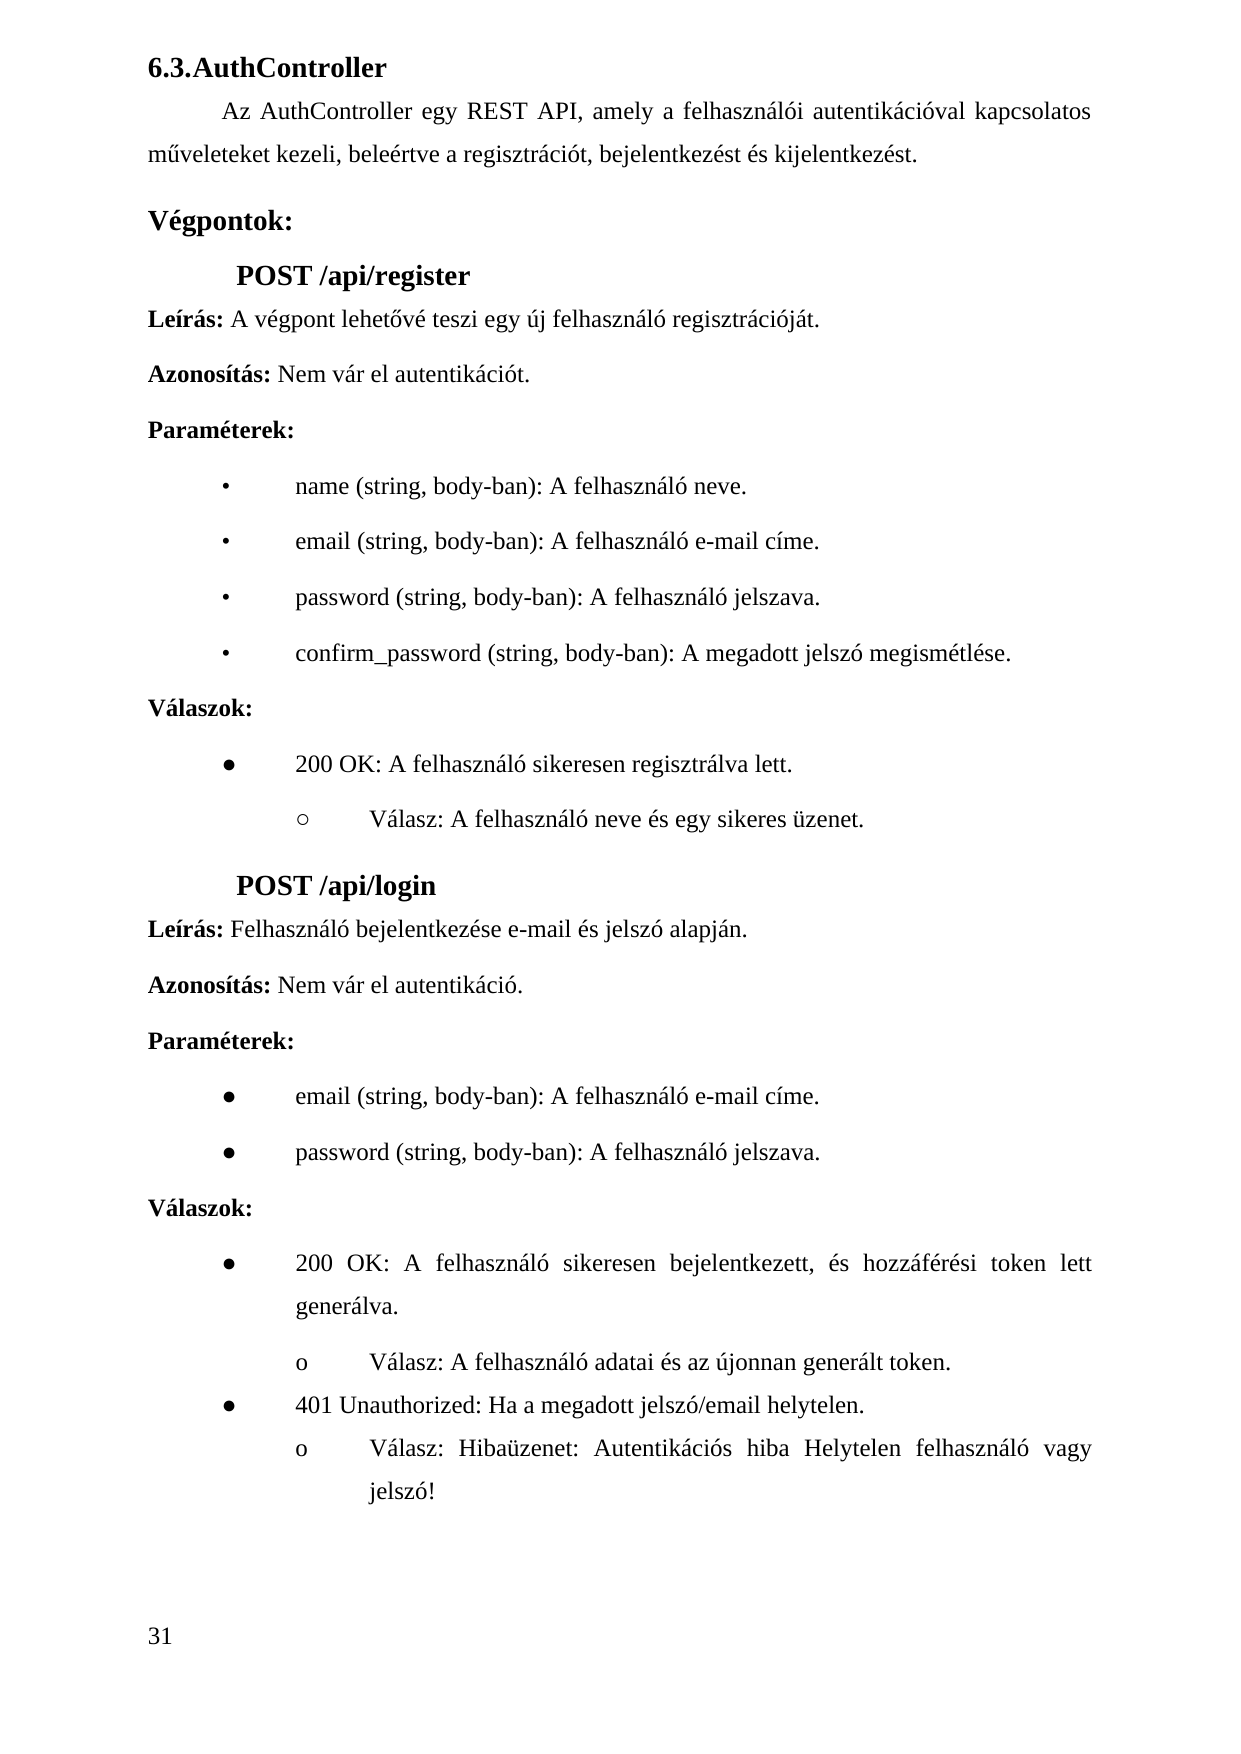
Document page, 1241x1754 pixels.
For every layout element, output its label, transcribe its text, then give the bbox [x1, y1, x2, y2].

text ● password (string, body-ban): A felhasználó jelszava. [148, 1137, 1093, 1166]
text Azonosítás: Nem vár el autentikáció. [148, 970, 1093, 999]
text Válaszok: [148, 693, 1093, 722]
text ○ Válasz: A felhasználó neve és egy sikeres üzenet. [221, 804, 1093, 833]
text o Válasz: A felhasználó adatai és az újonnan generált token. [148, 1347, 1093, 1376]
text Paraméterek: [148, 1026, 1093, 1054]
list POST /api/login [236, 868, 1093, 902]
text Azonosítás: Nem vár el autentikációt. [148, 359, 1093, 388]
text • email (string, body-ban): A felhasználó e-mail címe. [148, 526, 1093, 555]
text AuthController [148, 50, 1093, 84]
text ● 401 Unauthorized: Ha a megadott jelszó/email helytelen. [148, 1390, 1093, 1419]
text Az AuthController egy REST API, amely a felhasználói autentikációval kapcsolatos műveleteket kezeli, beleértve a regisztrációt, bejelentkezést és kijelentkezést. [148, 96, 1093, 168]
text ● 200 OK: A felhasználó sikeresen regisztrálva lett. [148, 749, 1093, 778]
text ● 200 OK: A felhasználó sikeresen bejelentkezett, és hozzáférési token lett generálva. [221, 1248, 1093, 1320]
list Végpontok: [148, 203, 1093, 237]
text Paraméterek: [148, 415, 1093, 444]
text Válaszok: [148, 1193, 1093, 1221]
list POST /api/register [236, 258, 1093, 291]
text • name (string, body-ban): A felhasználó neve. [148, 471, 1093, 499]
text o Válasz: Hibaüzenet: Autentikációs hiba Helytelen felhasználó vagy jelszó! [295, 1433, 1093, 1505]
text • password (string, body-ban): A felhasználó jelszava. [148, 582, 1093, 611]
text Leírás: Felhasználó bejelentkezése e-mail és jelszó alapján. [148, 914, 1093, 943]
text • confirm_password (string, body-ban): A megadott jelszó megismétlése. [148, 638, 1093, 666]
text ● email (string, body-ban): A felhasználó e-mail címe. [148, 1081, 1093, 1110]
text Leírás: A végpont lehetővé teszi egy új felhasználó regisztrációját. [148, 304, 1093, 333]
